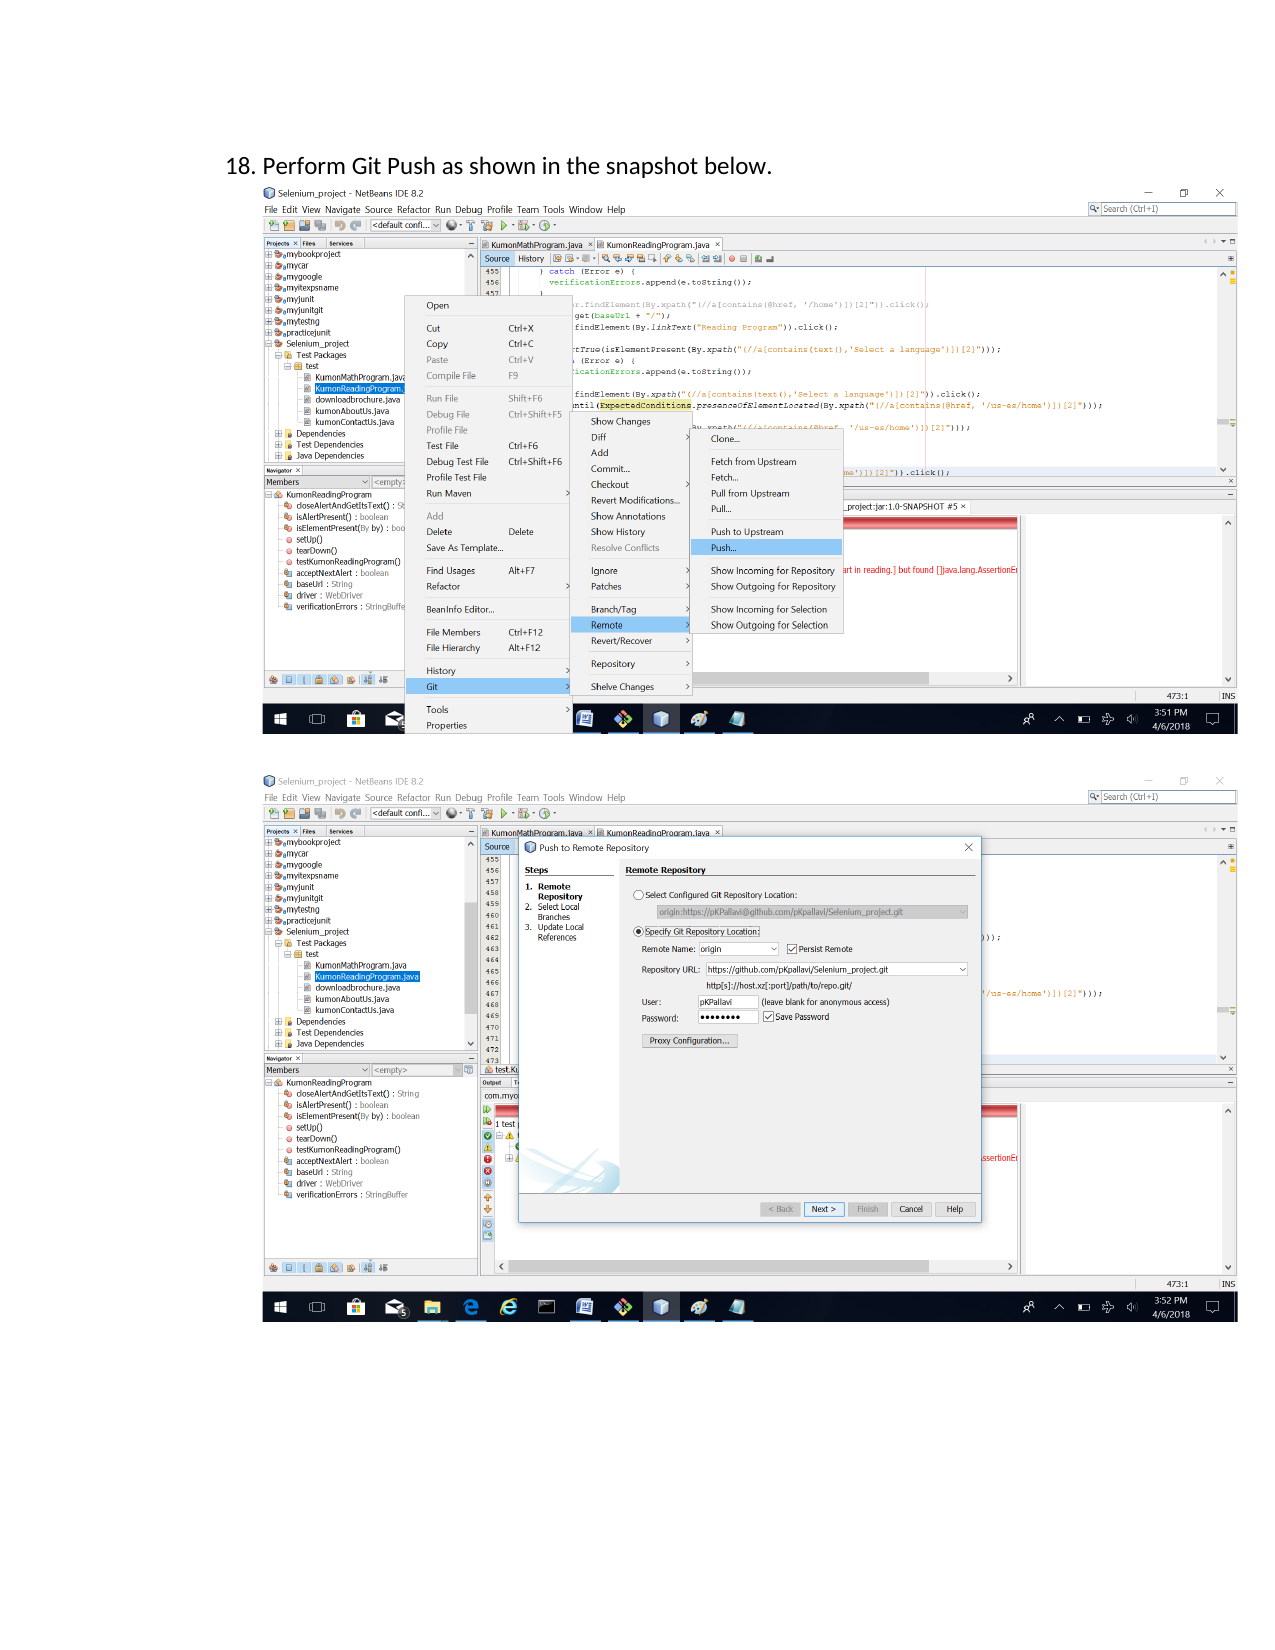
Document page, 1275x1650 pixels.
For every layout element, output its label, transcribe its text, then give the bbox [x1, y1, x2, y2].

picture [262, 772, 1238, 1322]
picture [262, 184, 1238, 734]
